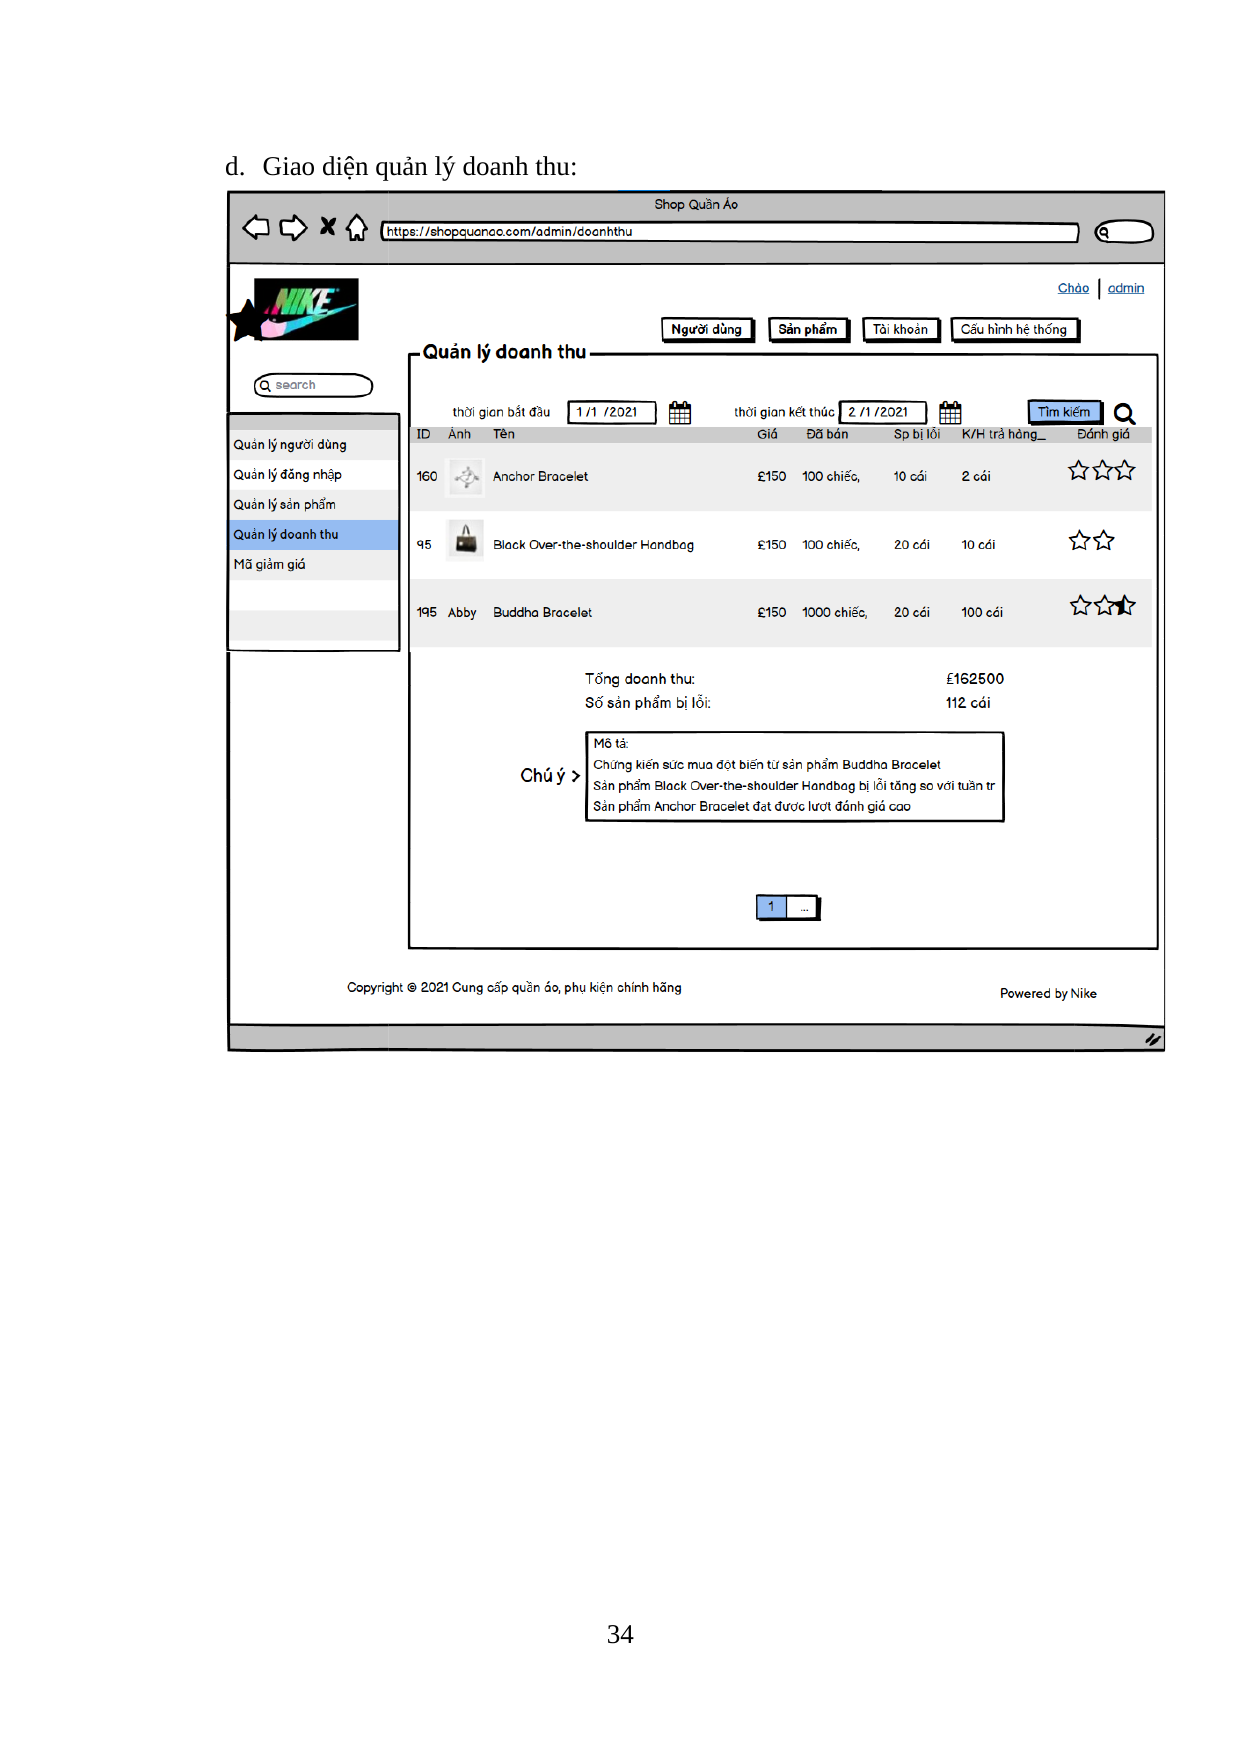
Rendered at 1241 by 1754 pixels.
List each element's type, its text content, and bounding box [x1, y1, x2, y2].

picture [225, 190, 1166, 1053]
list Giao diện quản lý doanh thu: [225, 150, 1090, 181]
